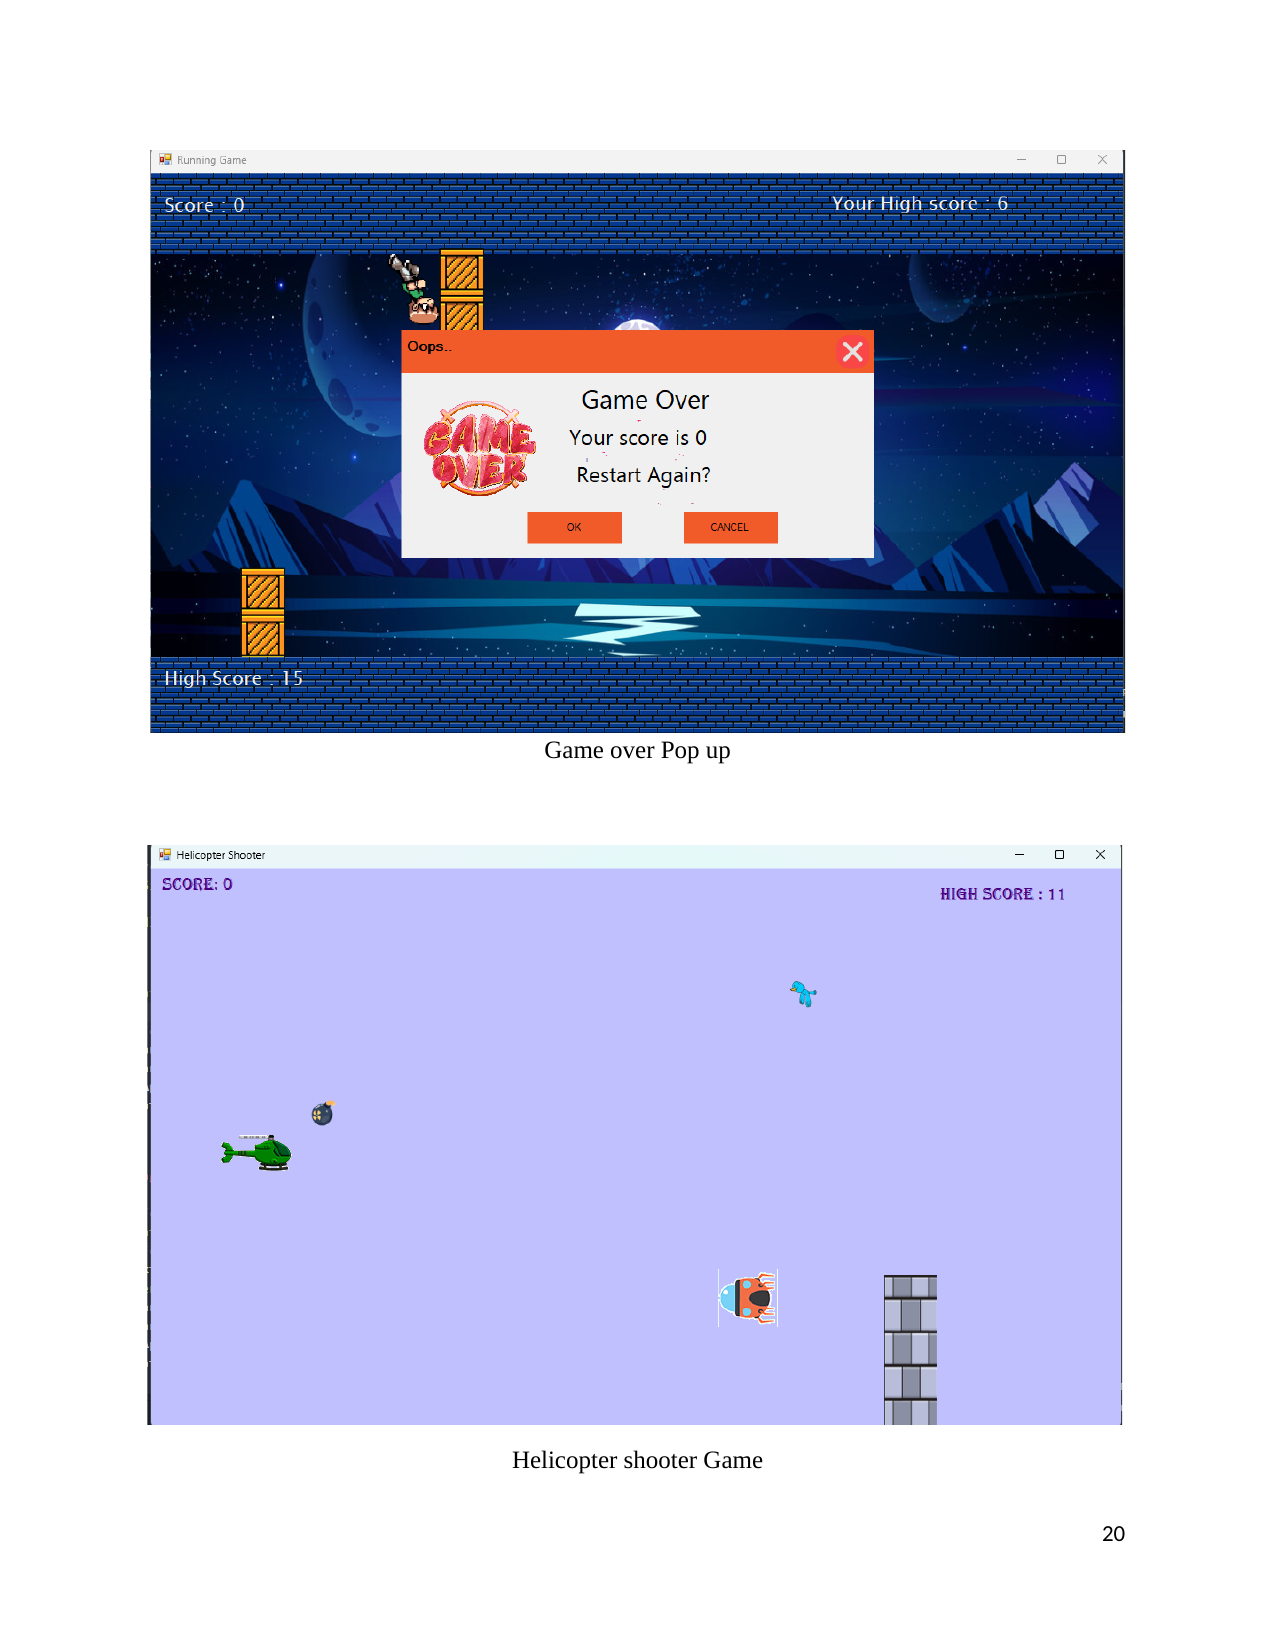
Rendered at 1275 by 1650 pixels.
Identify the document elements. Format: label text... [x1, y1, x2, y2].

text Game over Pop up [150, 733, 1125, 763]
picture [147, 845, 1123, 1425]
picture [150, 150, 1125, 733]
